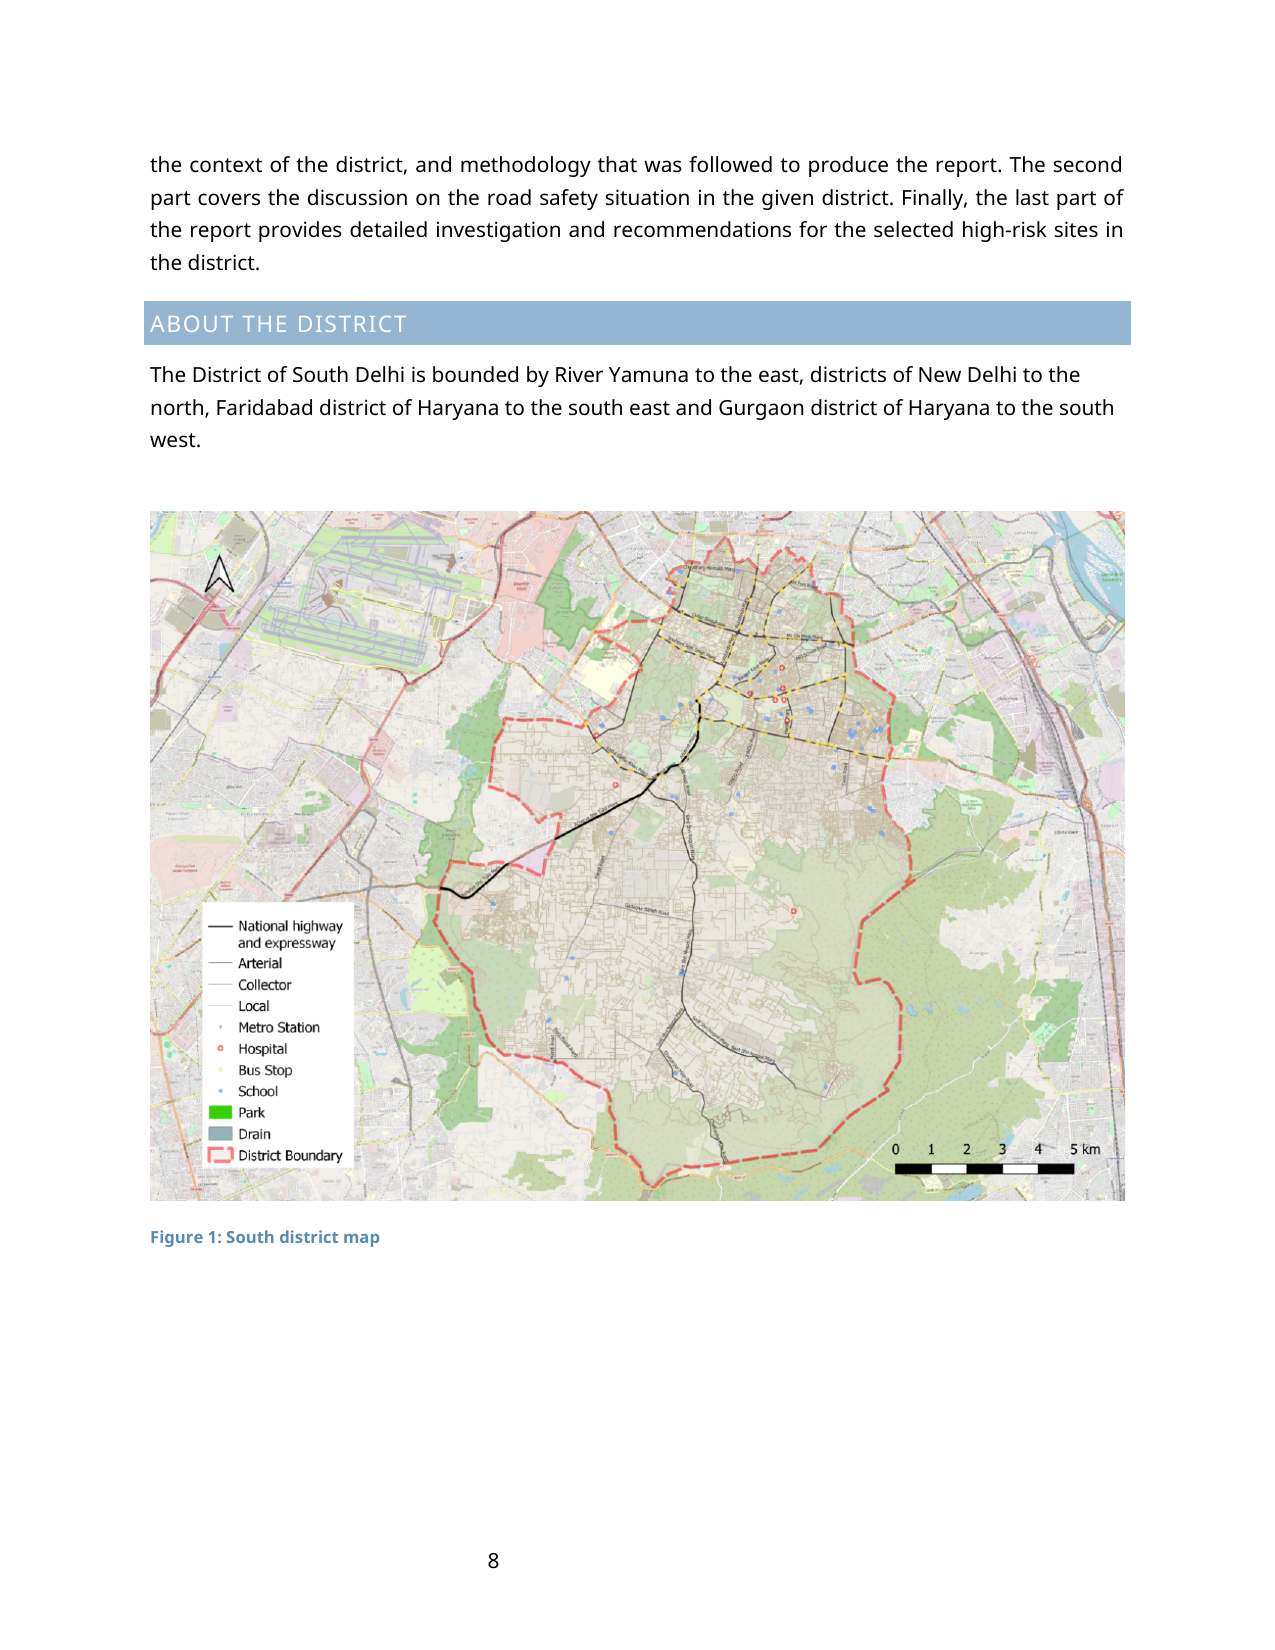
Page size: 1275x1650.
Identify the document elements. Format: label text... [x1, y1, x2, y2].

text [150, 150, 1125, 276]
subtitle ABOUT THE DISTRICT [150, 308, 1125, 339]
text The District of South Delhi is bounded by River Yamuna to the east, districts of New Delhi to the north, Faridabad district of Haryana to the south east and Gurgaon district of Haryana to the south west. [150, 360, 1125, 454]
text Figure 1: South district map [150, 1226, 1125, 1248]
picture [150, 511, 1125, 1201]
